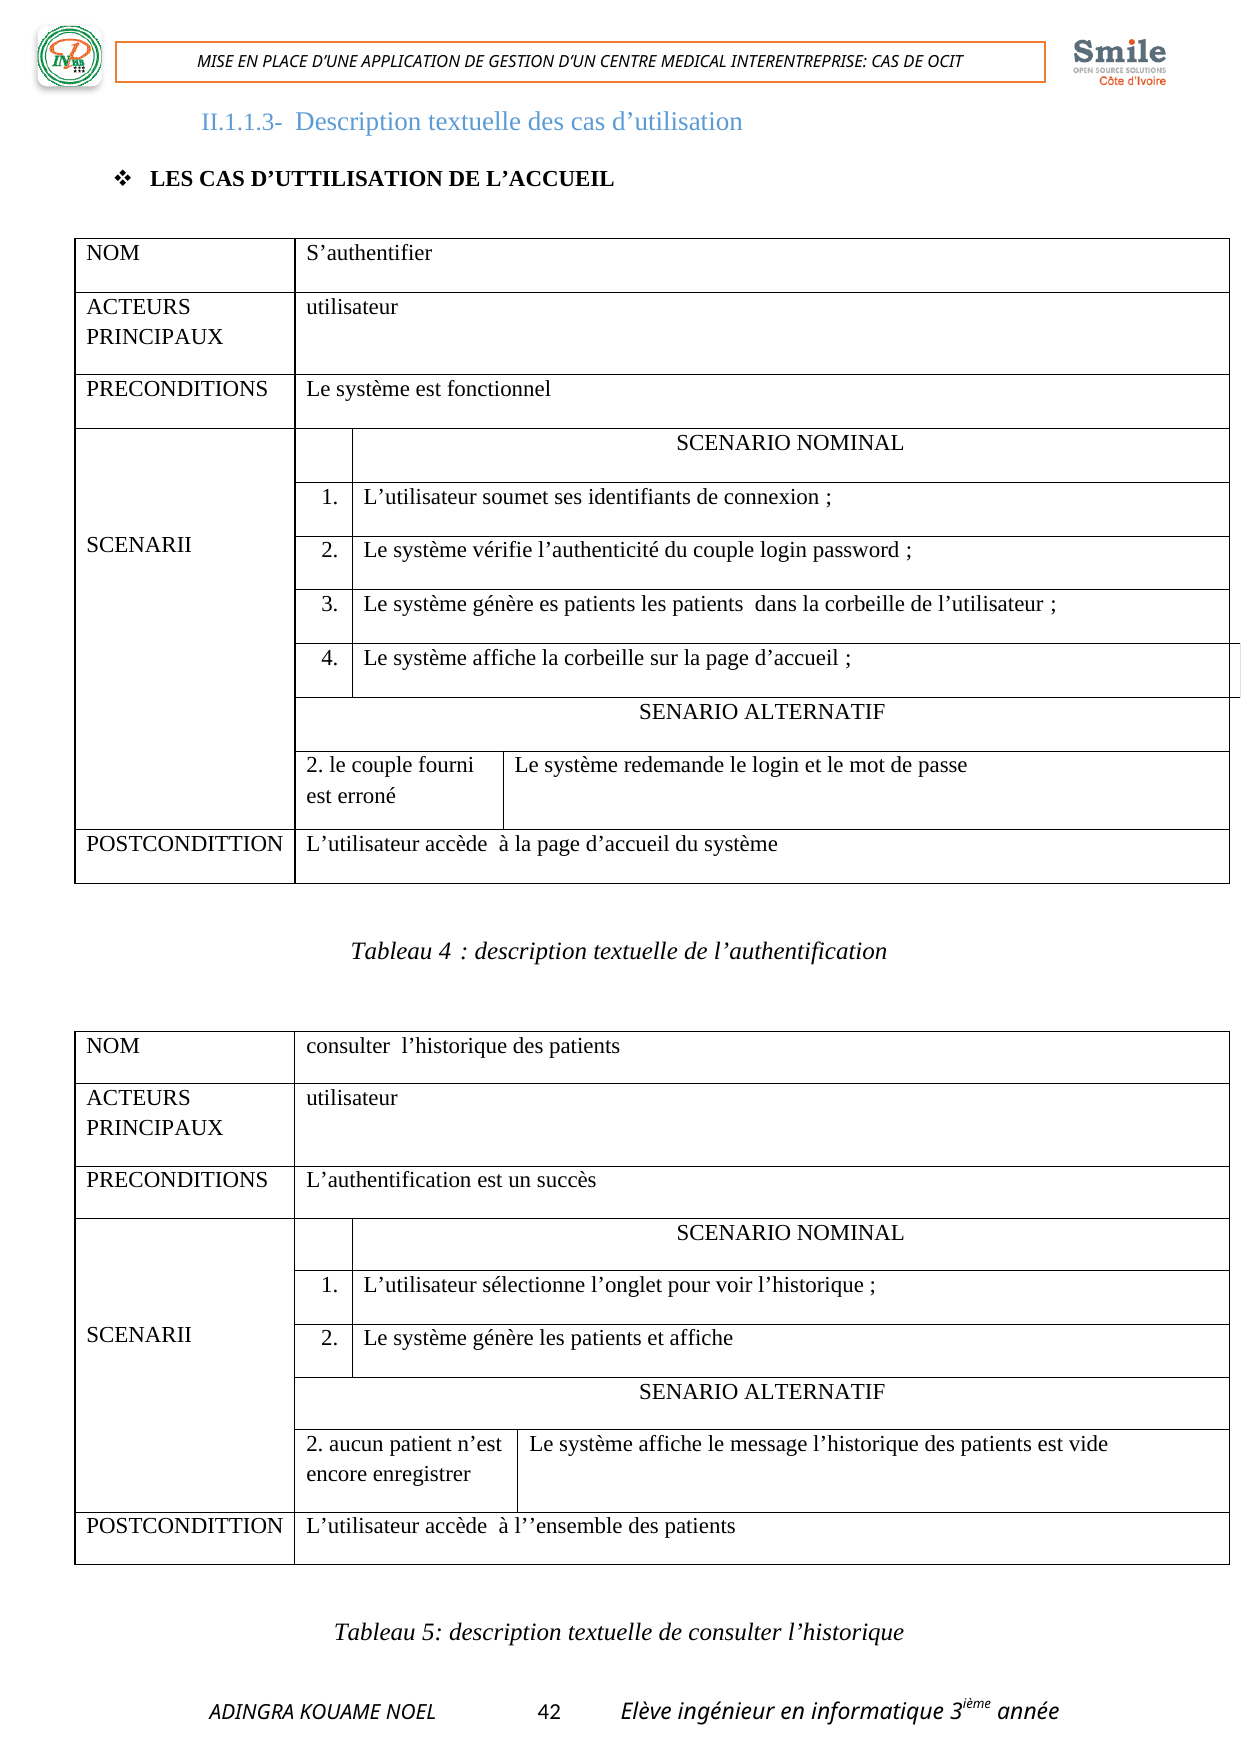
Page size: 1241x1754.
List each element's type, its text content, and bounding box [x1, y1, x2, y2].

table_cell [296, 644, 352, 697]
table_cell Le système est fonctionnel [296, 375, 1229, 428]
text Tableau 4 : description textuelle de l’authentification [75, 936, 1165, 965]
table_cell L’utilisateur sélectionne l’onglet pour voir l’historique ; [353, 1271, 1229, 1323]
list LES CAS D’UTTILISATION DE L’ACCUEIL [112, 165, 1165, 191]
table_cell 2. aucun patient n’est encore enregistrer [295, 1430, 517, 1512]
table_cell [295, 1325, 352, 1377]
table_cell [295, 1219, 352, 1270]
table_cell L’authentification est un succès [295, 1167, 1229, 1218]
table_cell Le système affiche le message l’historique des patients est vide [518, 1430, 1229, 1512]
table_cell [295, 1271, 352, 1323]
table_cell L’utilisateur accède à l’’ensemble des patients [295, 1513, 1229, 1564]
table_cell SCENARII [76, 429, 294, 829]
table_cell L’utilisateur soumet ses identifiants de connexion ; [353, 483, 1229, 536]
table_cell SCENARIO NOMINAL [353, 1219, 1229, 1270]
list II.1.1.3- Description textuelle des cas d’utilisation [201, 105, 1165, 136]
table_header NOM [76, 1032, 294, 1083]
table_cell ACTEURS PRINCIPAUX [76, 293, 294, 374]
table_cell [296, 590, 352, 643]
table_cell Le système affiche la corbeille sur la page d’accueil ; [353, 644, 1229, 697]
table_cell [296, 483, 352, 536]
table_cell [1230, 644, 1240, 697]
table_cell PRECONDITIONS [76, 375, 294, 428]
table_header consulter l’historique des patients [295, 1032, 1229, 1083]
table_cell [296, 537, 352, 589]
table_cell SENARIO ALTERNATIF [296, 698, 1229, 751]
table_cell POSTCONDITTION [76, 1513, 294, 1564]
table_cell Le système vérifie l’authenticité du couple login password ; [353, 537, 1229, 589]
table_header S’authentifier [296, 239, 1229, 292]
table_cell Le système redemande le login et le mot de passe [504, 752, 1229, 829]
table_cell POSTCONDITTION [76, 830, 294, 883]
picture [1072, 37, 1167, 86]
table_cell [296, 429, 352, 482]
table_cell SCENARIO NOMINAL [353, 429, 1229, 482]
table_cell Le système génère es patients les patients dans la corbeille de l’utilisateur ; [353, 590, 1229, 643]
table_cell SCENARII [76, 1219, 294, 1512]
table_header NOM [76, 239, 294, 292]
table_cell SENARIO ALTERNATIF [295, 1378, 1229, 1429]
table_cell L’utilisateur accède à la page d’accueil du système [296, 830, 1229, 883]
text Tableau 5: description textuelle de consulter l’historique [75, 1617, 1165, 1646]
table_cell 2. le couple fourni est erroné [296, 752, 503, 829]
table_cell utilisateur [295, 1084, 1229, 1166]
table_cell ACTEURS PRINCIPAUX [76, 1084, 294, 1166]
table_cell utilisateur [296, 293, 1229, 374]
table_cell PRECONDITIONS [76, 1167, 294, 1218]
table_cell Le système génère les patients et affiche [353, 1325, 1229, 1377]
